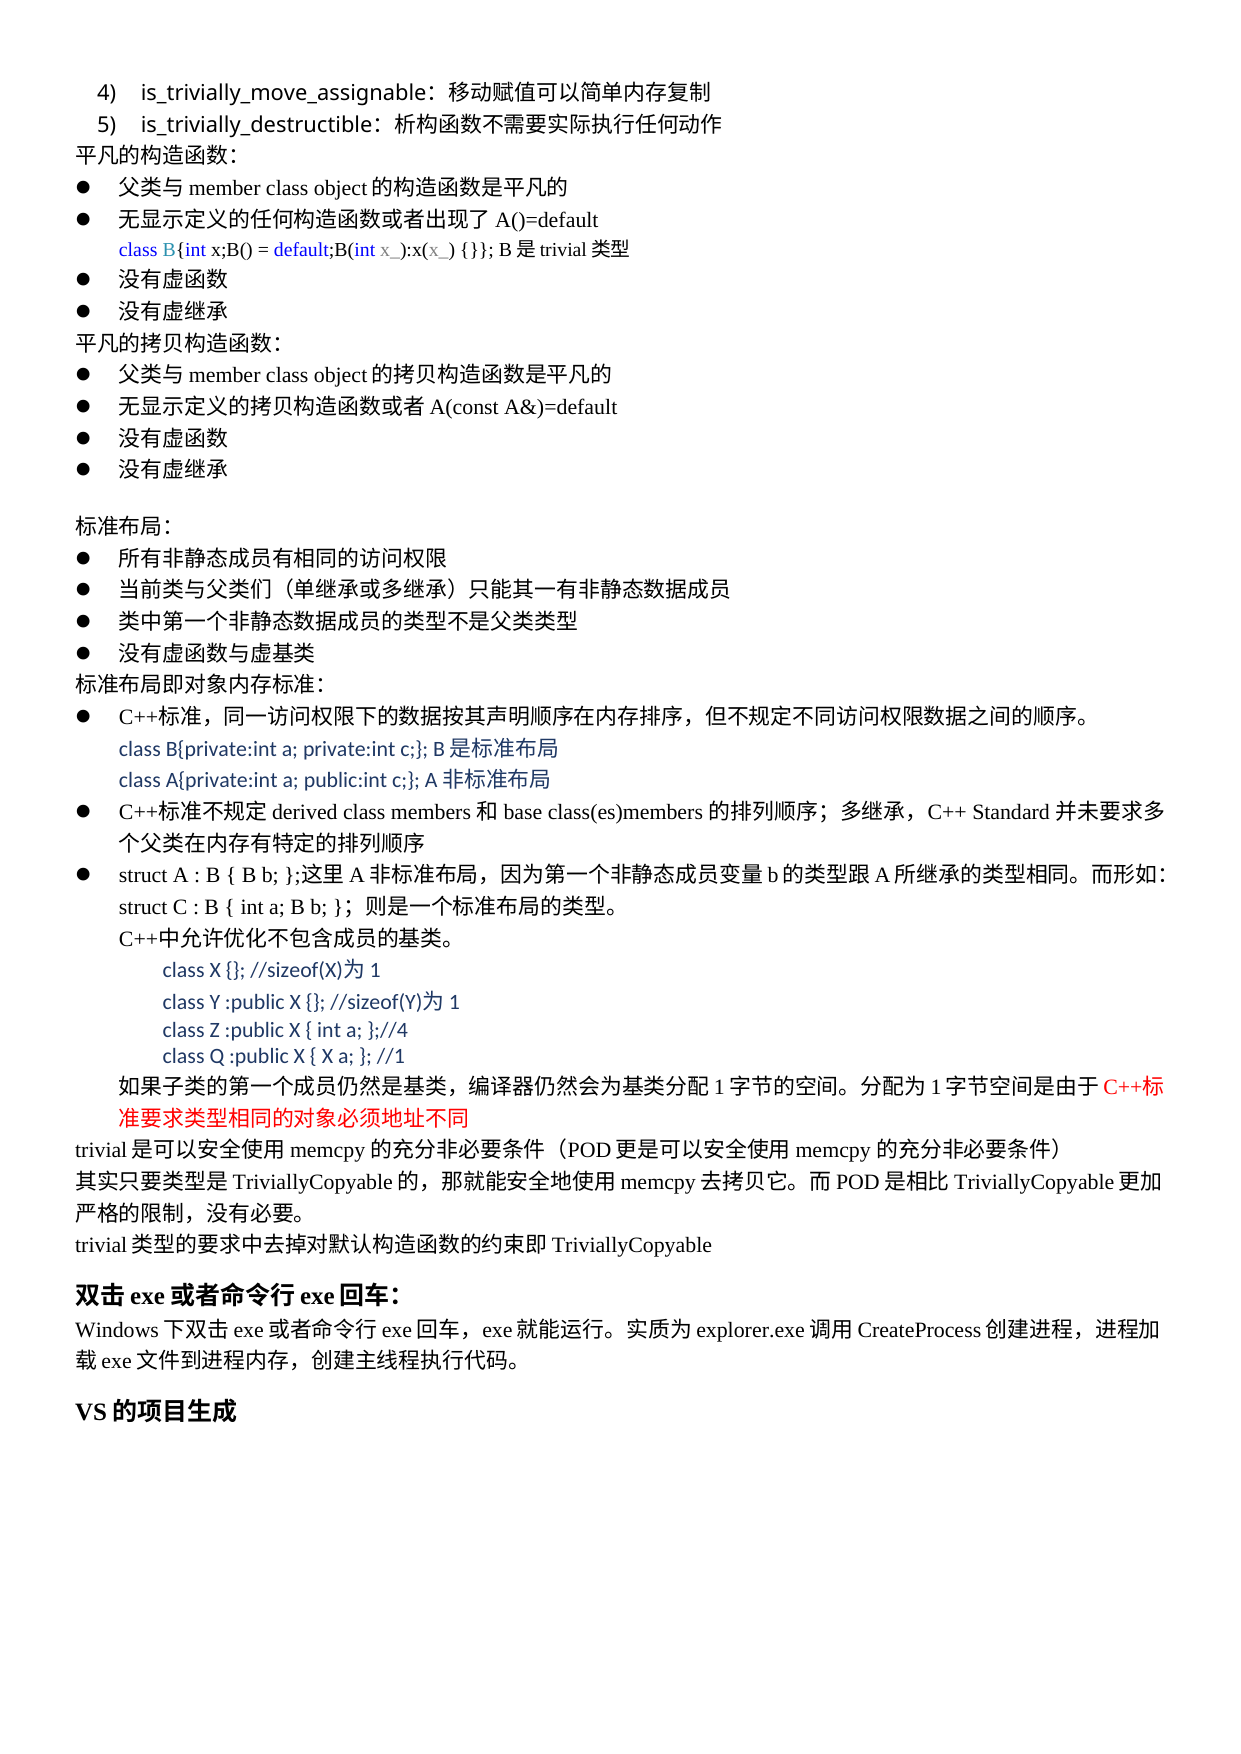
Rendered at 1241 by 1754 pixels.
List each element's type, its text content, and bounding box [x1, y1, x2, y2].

list 没有虚继承 [75, 452, 1165, 484]
list 父类与member class object的拷贝构造函数是平凡的 [75, 357, 1165, 389]
list class Q :public X { X a; }; //1 [119, 1042, 1165, 1069]
list C++标准不规定derived class members 和 base class(es)members 的排列顺序；多继承，C++ Standard 并未要求多个父类在内存有特定的排列顺序 [75, 794, 1165, 857]
list 类中第一个非静态数据成员的类型不是父类类型 [75, 604, 1165, 636]
list class B{private:int a; private:int c;}; B是标准布局 [119, 731, 1165, 762]
list 没有虚函数与虚基类 [75, 636, 1165, 667]
list 没有虚继承 [75, 294, 1165, 326]
list 没有虚函数 [75, 262, 1165, 294]
subtitle 双击exe或者命令行exe回车： [75, 1275, 1165, 1312]
text 标准布局： [75, 509, 1165, 541]
list class A{private:int a; public:int c;}; A非标准布局 [119, 762, 1165, 794]
list C++中允许优化不包含成员的基类。 [119, 921, 1165, 952]
list class X {}; //sizeof(X)为1 [119, 952, 1165, 984]
text Windows下双击exe或者命令行exe回车，exe就能运行。实质为explorer.exe调用CreateProcess创建进程，进程加载exe文件到进程内存，创建主线程执行代码。 [75, 1312, 1165, 1375]
list class B{int x;B() = default;B(int x_):x(x_) {}}; B是trivial类型 [119, 233, 1165, 262]
list 没有虚函数 [75, 421, 1165, 452]
text trivial是可以安全使用 memcpy 的充分非必要条件（POD更是可以安全使用 memcpy 的充分非必要条件） [75, 1132, 1165, 1164]
list 无显示定义的任何构造函数或者出现了A()=default [75, 202, 1165, 233]
text 标准布局即对象内存标准： [75, 667, 1165, 699]
list is_trivially_destructible：析构函数不需要实际执行任何动作 [97, 107, 1165, 138]
subtitle VS的项目生成 [75, 1391, 1165, 1427]
list class Z :public X { int a; };//4 [119, 1016, 1165, 1042]
text trivial类型的要求中去掉对默认构造函数的约束即TriviallyCopyable [75, 1227, 1165, 1259]
list class Y :public X {}; //sizeof(Y)为1 [119, 984, 1165, 1016]
list is_trivially_move_assignable：移动赋值可以简单内存复制 [97, 75, 1165, 107]
list 无显示定义的拷贝构造函数或者A(const A&)=default [75, 389, 1165, 421]
list C++标准，同一访问权限下的数据按其声明顺序在内存排序，但不规定不同访问权限数据之间的顺序。 [75, 699, 1165, 731]
list 所有非静态成员有相同的访问权限 [75, 541, 1165, 572]
list 父类与member class object的构造函数是平凡的 [75, 170, 1165, 202]
text 其实只要类型是TriviallyCopyable的，那就能安全地使用memcpy去拷贝它。而POD是相比TriviallyCopyable更加严格的限制，没有必要。 [75, 1164, 1165, 1227]
text 平凡的构造函数： [75, 138, 1165, 170]
text 平凡的拷贝构造函数： [75, 326, 1165, 357]
list 如果子类的第一个成员仍然是基类，编译器仍然会为基类分配1字节的空间。分配为1字节空间是由于C++标准要求类型相同的对象必须地址不同 [119, 1069, 1165, 1132]
list 当前类与父类们（单继承或多继承）只能其一有非静态数据成员 [75, 572, 1165, 604]
list struct A : B { B b; };这里A非标准布局，因为第一个非静态成员变量b的类型跟A所继承的类型相同。而形如：struct C : B { int a; B b; }；则是一个标准布局的类型。 [75, 857, 1165, 921]
